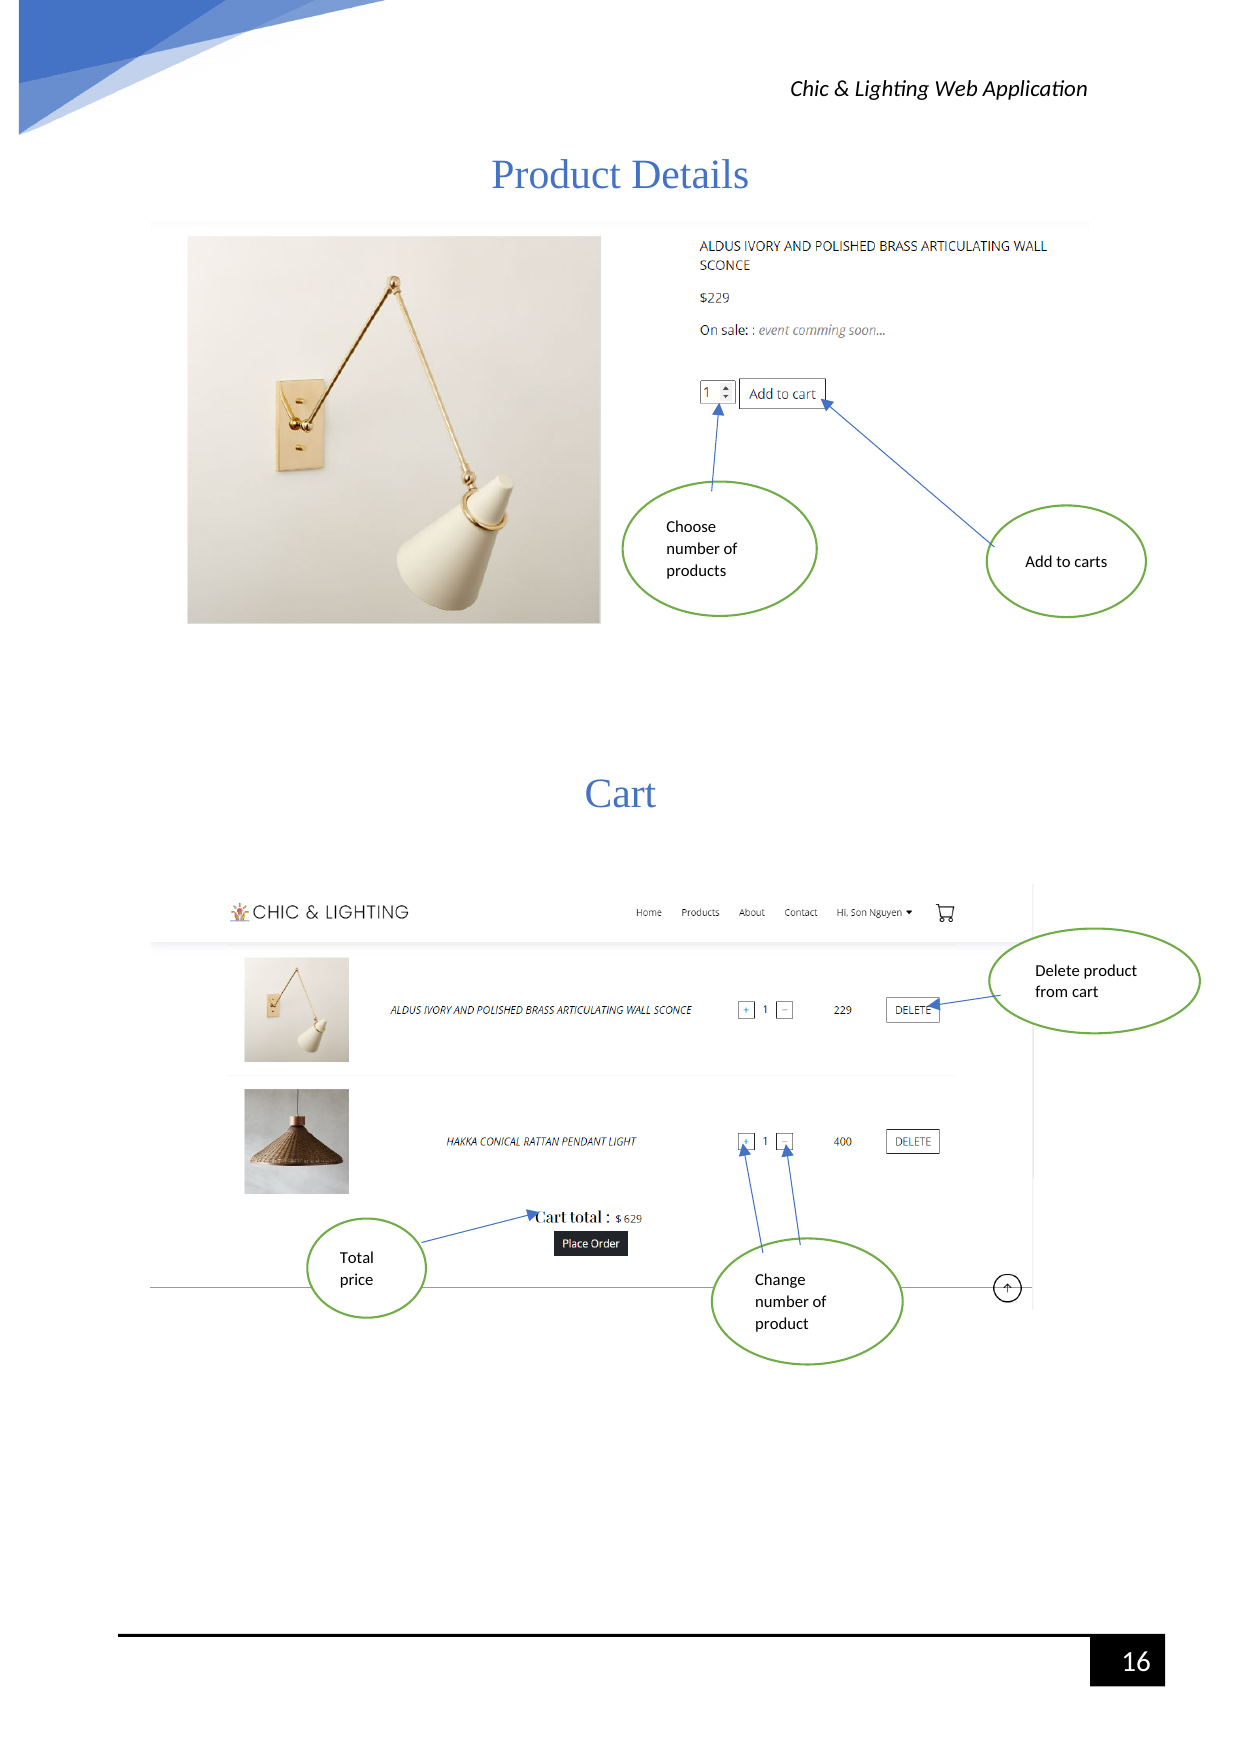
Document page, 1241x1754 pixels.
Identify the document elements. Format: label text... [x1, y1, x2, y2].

text Product Details [150, 150, 1090, 198]
picture [18, 0, 388, 137]
picture [150, 222, 1091, 649]
text Cart [150, 769, 1090, 817]
picture [150, 884, 1034, 1310]
